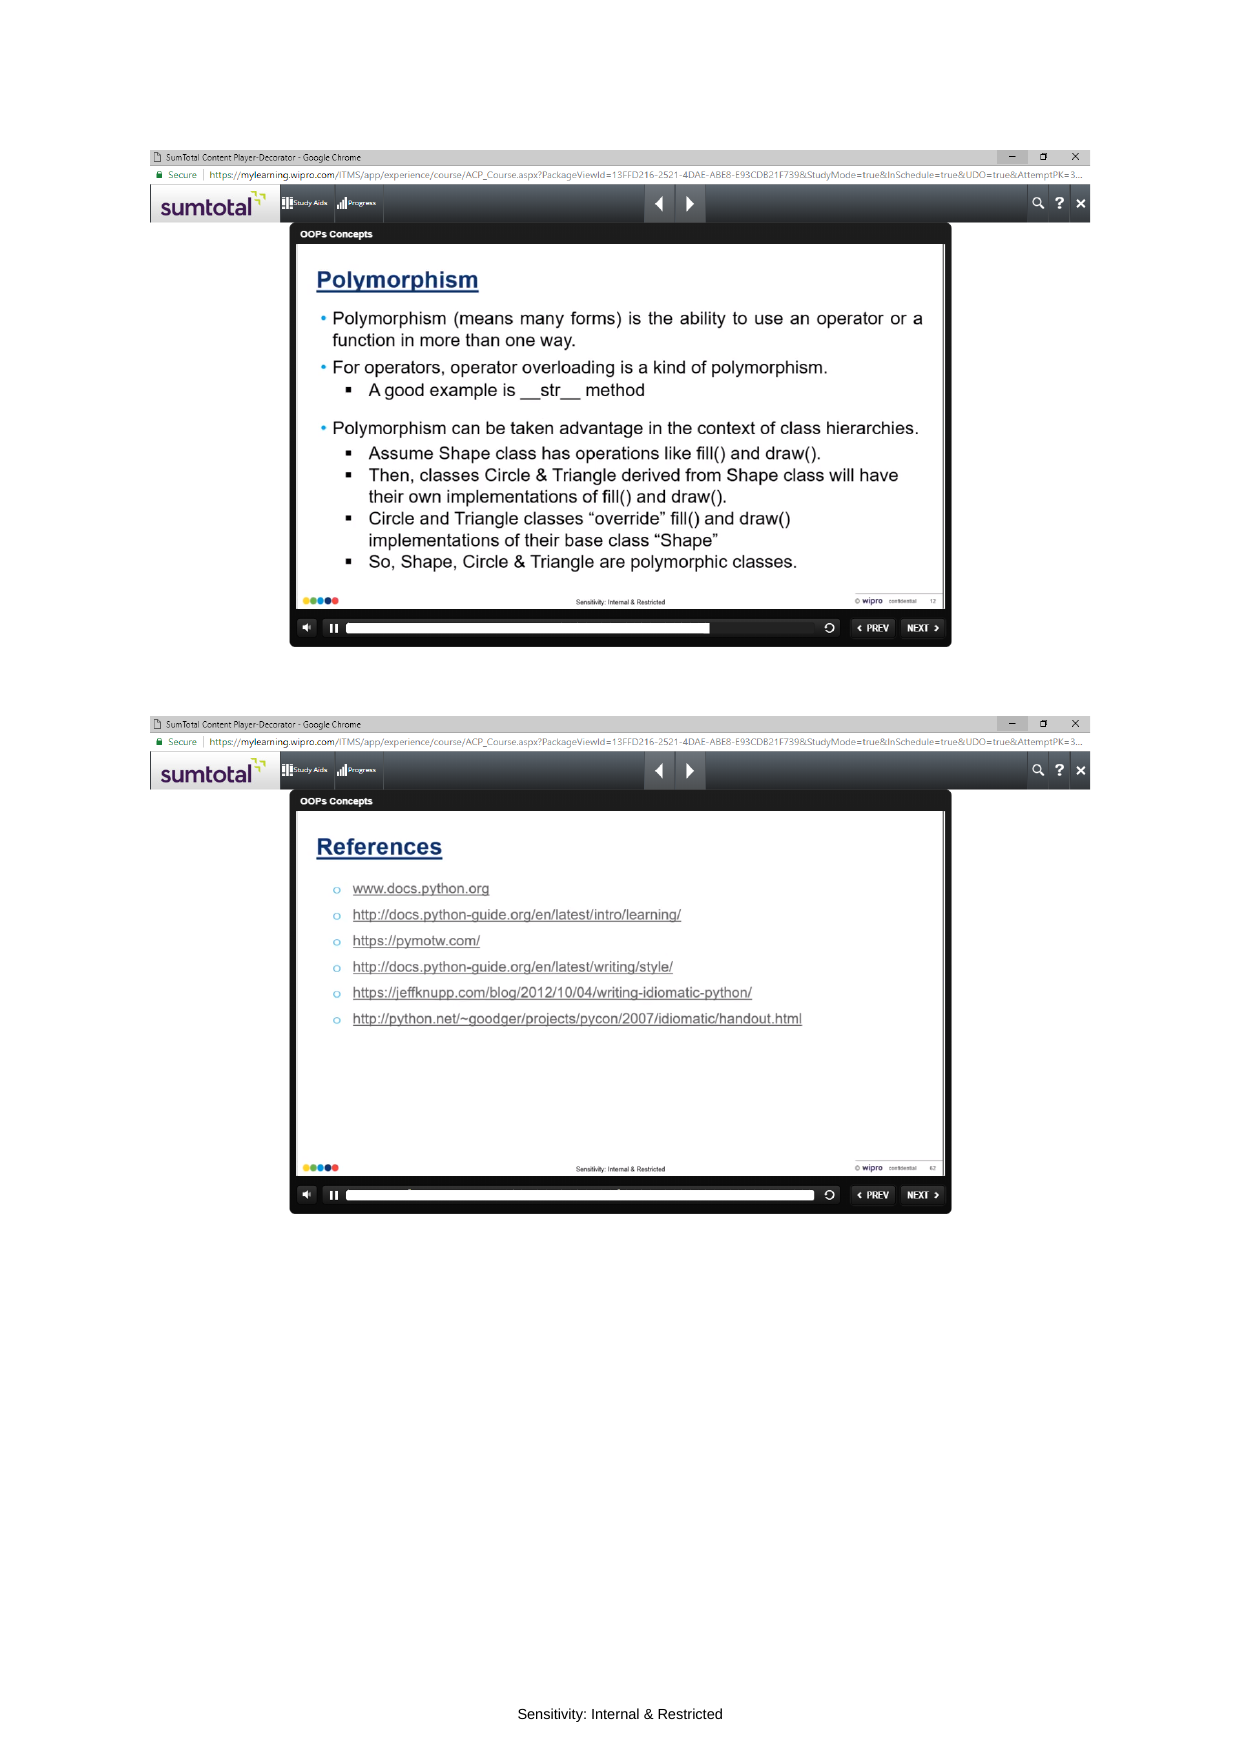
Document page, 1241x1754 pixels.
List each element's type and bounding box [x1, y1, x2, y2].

picture [150, 716, 1091, 1218]
picture [150, 150, 1091, 651]
